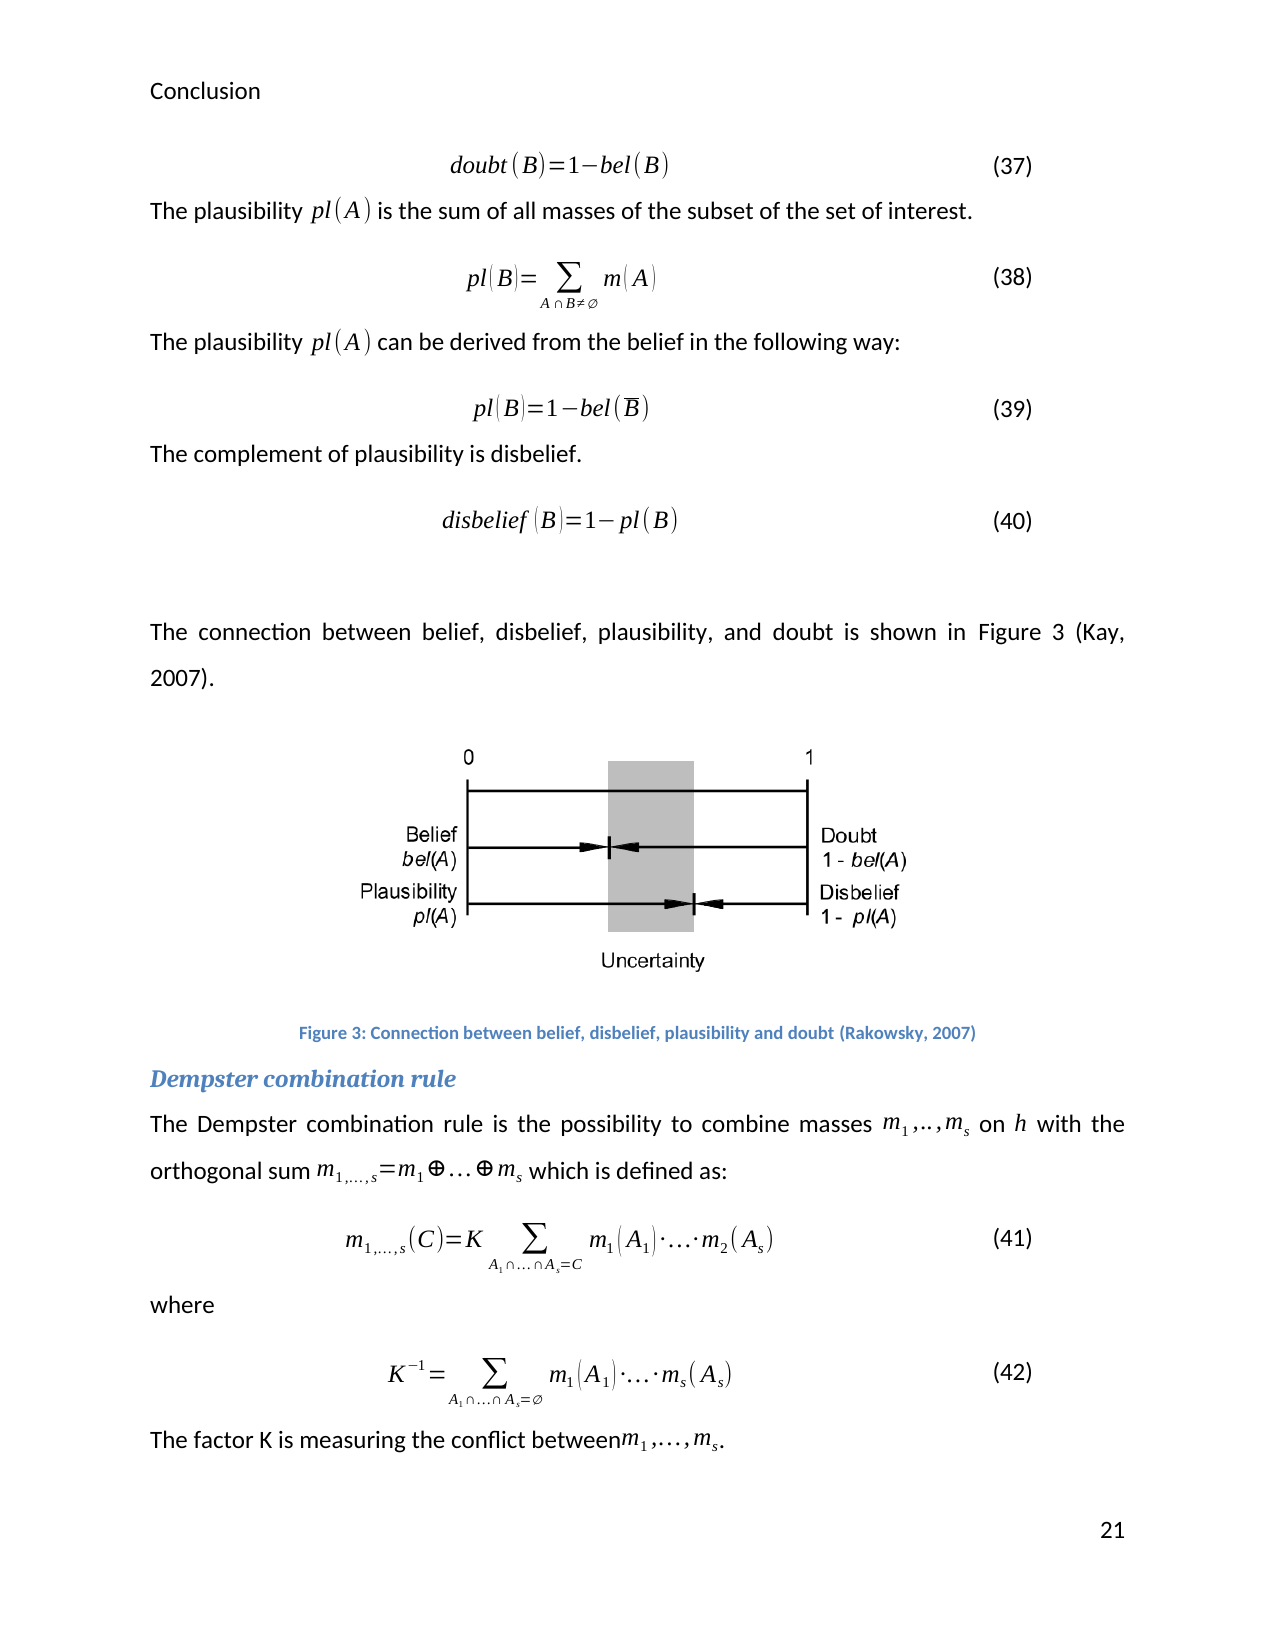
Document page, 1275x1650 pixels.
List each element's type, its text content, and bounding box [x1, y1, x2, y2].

table_header [139, 261, 981, 326]
picture [344, 728, 931, 986]
text The plausibility can be derived from the belief in the following way: [150, 326, 1125, 357]
text The factor K is measuring the conflict between. [150, 1423, 1125, 1455]
text The plausibility is the sum of all masses of the subset of the set of interest. [150, 195, 1125, 225]
table_header [139, 505, 981, 550]
table_header [139, 393, 981, 438]
text Figure : Connection between belief, disbelief, plausibility and doubt [150, 1021, 1125, 1044]
table_header [139, 1356, 981, 1423]
text The connection between belief, disbelief, plausibility, and doubt is shown in Figure 3 . [150, 617, 1125, 693]
text where [150, 1289, 1125, 1320]
text The complement of plausibility is disbelief. [150, 438, 1125, 469]
subtitle Dempster combination rule [150, 1065, 1125, 1094]
table_header [139, 1222, 981, 1289]
table_header [139, 150, 981, 195]
text The Dempster combination rule is the possibility to combine masses on with the orthogonal sum which is defined as: [150, 1108, 1125, 1186]
